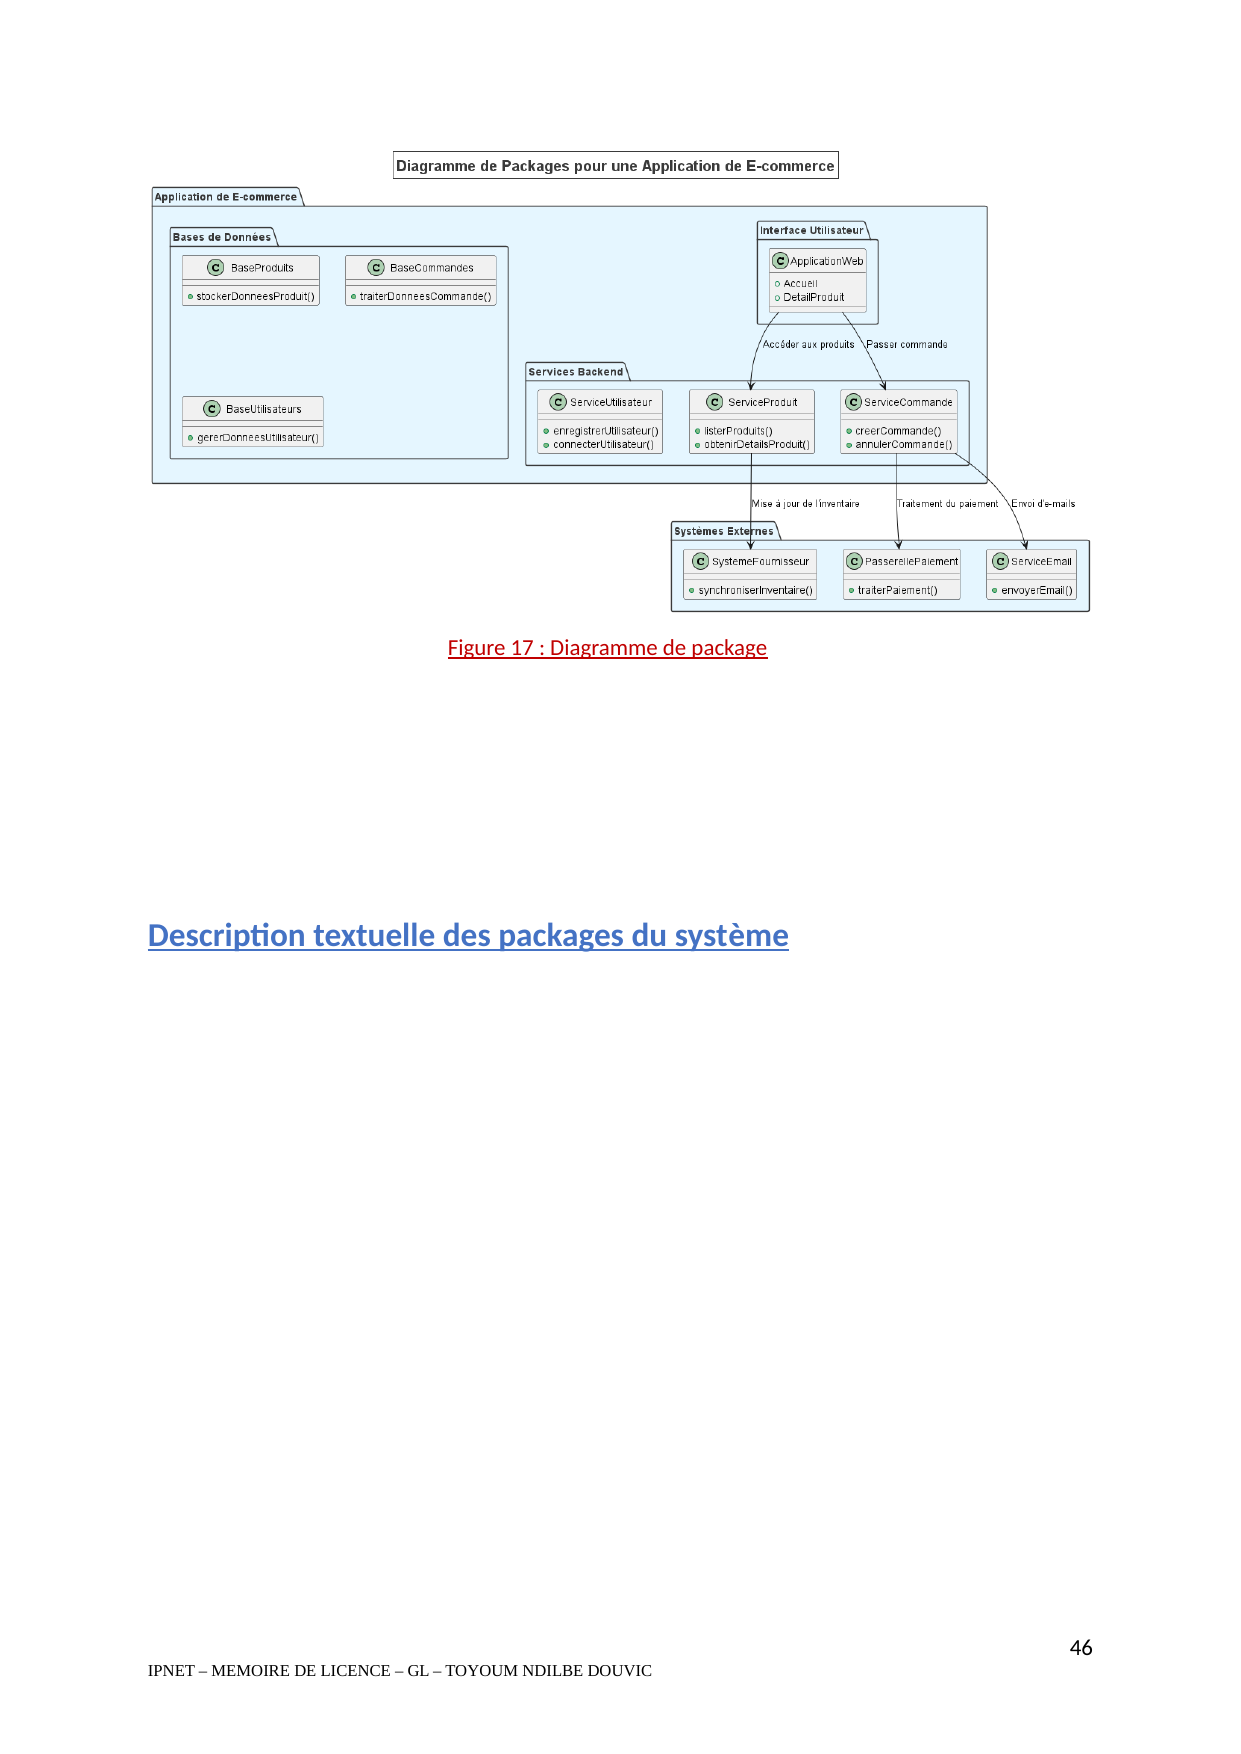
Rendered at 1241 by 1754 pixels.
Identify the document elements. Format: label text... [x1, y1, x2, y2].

text Figure 17 : Diagramme de package [448, 633, 1093, 661]
picture [147, 147, 1093, 615]
text Description textuelle des packages du système [148, 914, 1093, 955]
